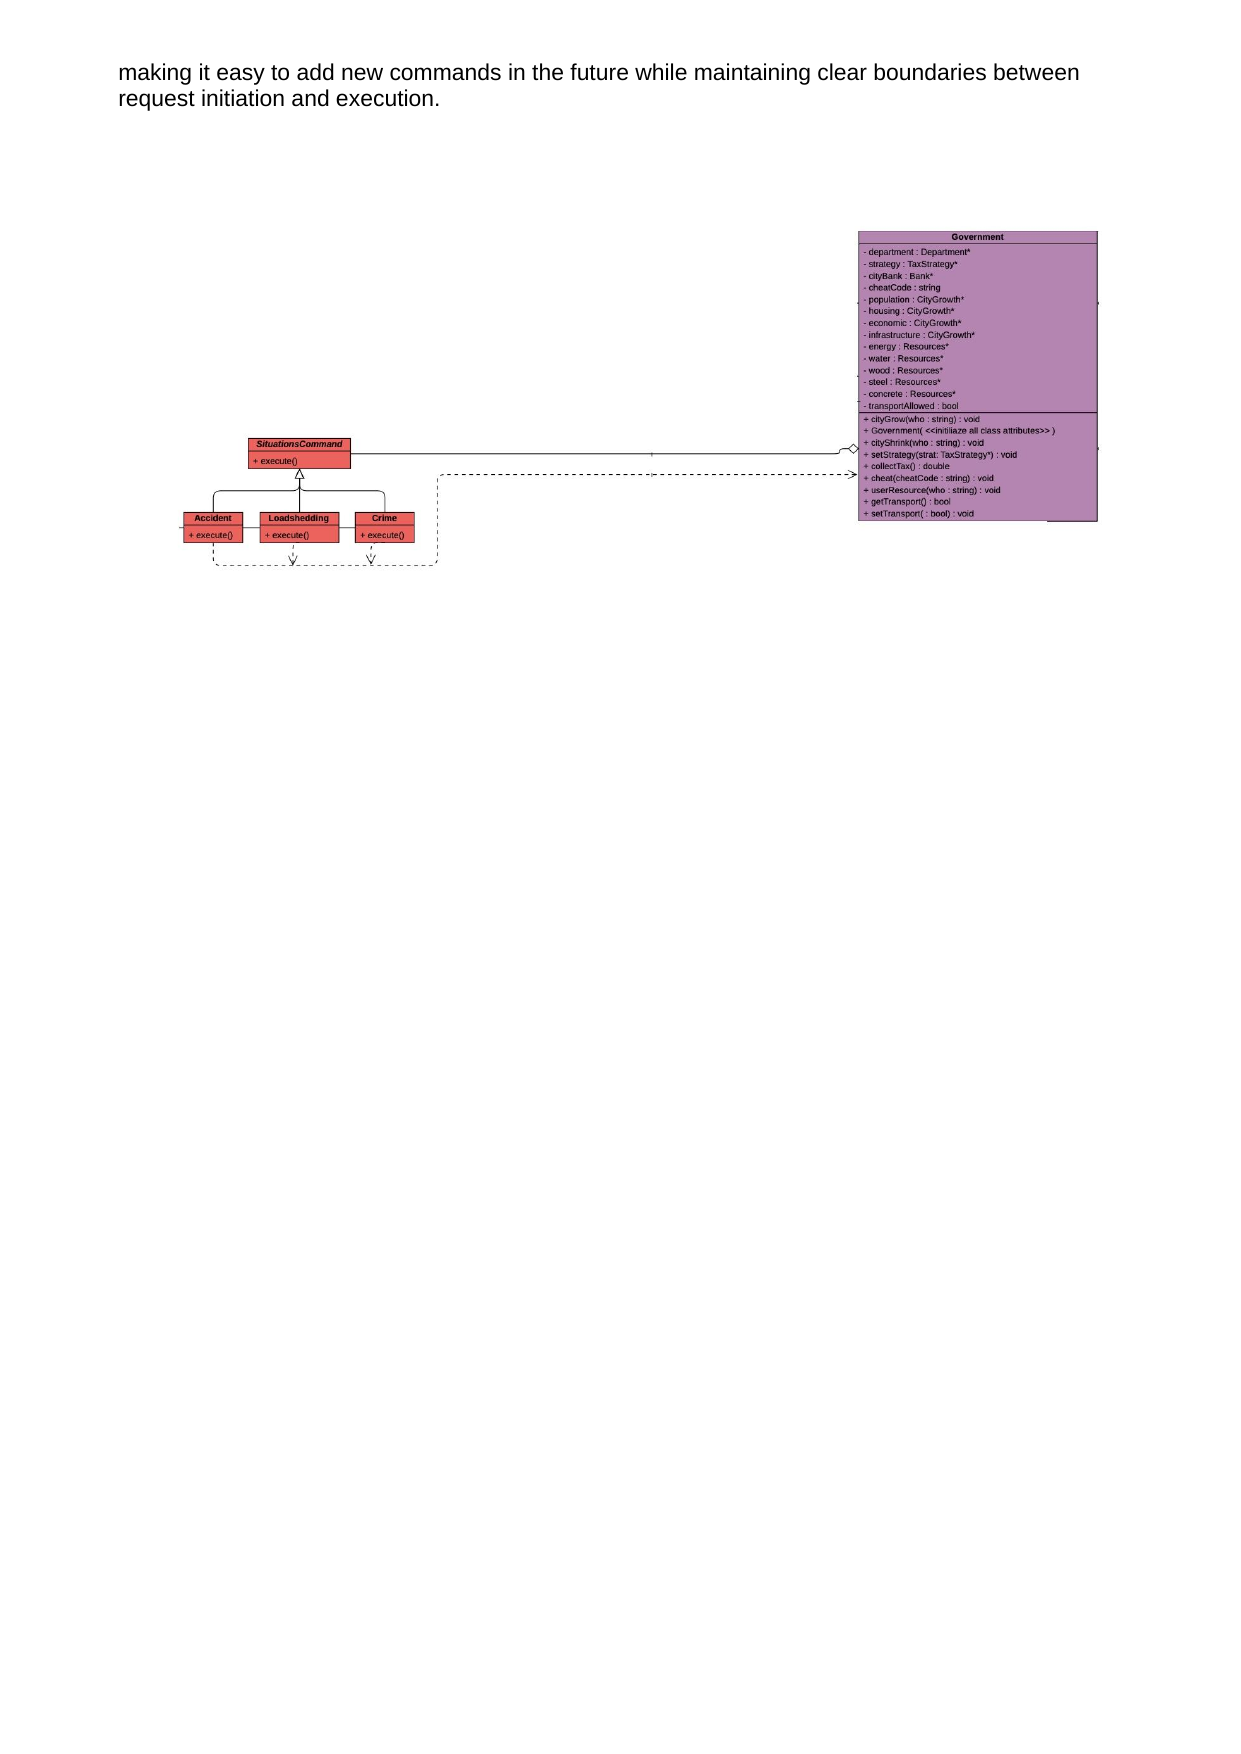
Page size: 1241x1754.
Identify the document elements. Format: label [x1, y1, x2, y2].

text [118, 59, 1122, 112]
picture [117, 185, 1122, 574]
